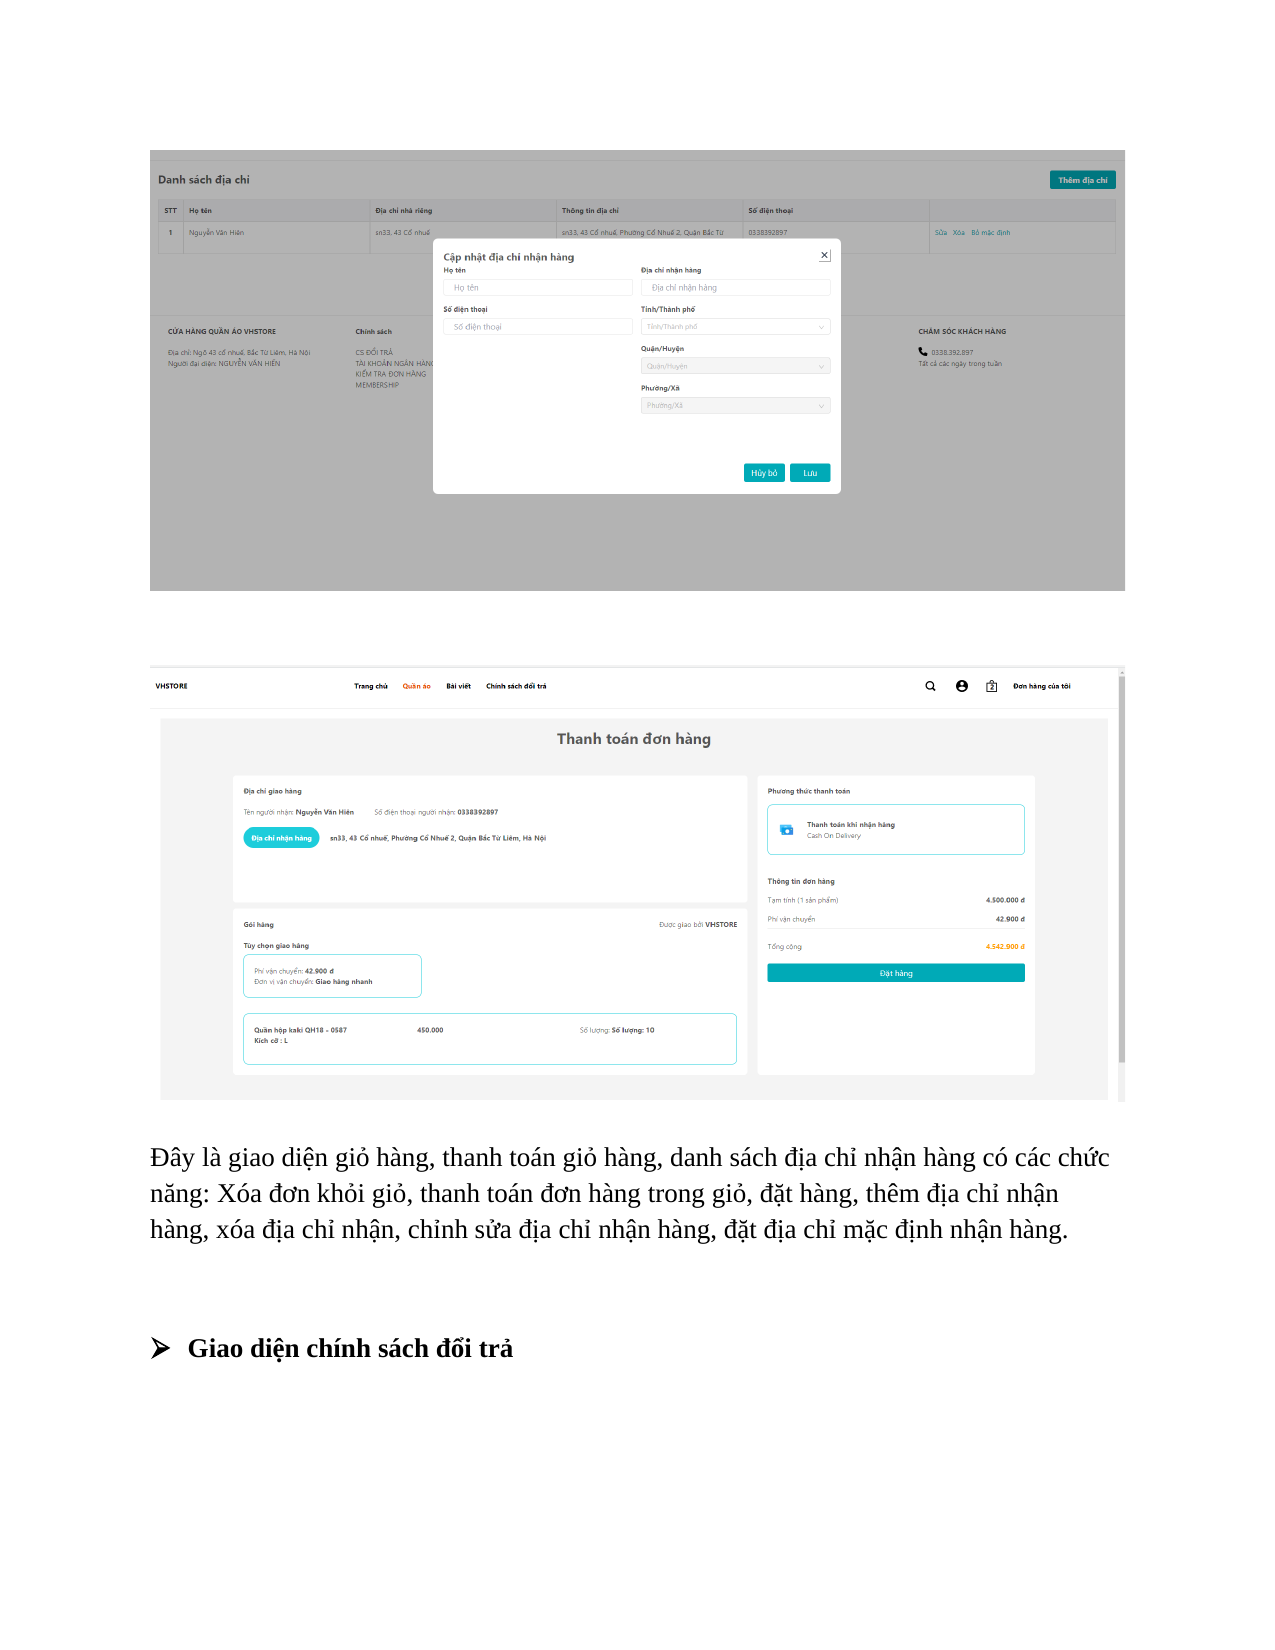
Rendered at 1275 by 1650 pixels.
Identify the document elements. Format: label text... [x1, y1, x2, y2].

picture [150, 150, 1125, 591]
list Giao diện chính sách đổi trả [150, 1332, 1125, 1364]
picture [150, 665, 1125, 1102]
text Đây là giao diện giỏ hàng, thanh toán giỏ hàng, danh sách địa chỉ nhận hàng có các chức năng: Xóa đơn khỏi giỏ, thanh toán đơn hàng trong giỏ, đặt hàng, thêm địa chỉ nhận hàng, xóa địa chỉ nhận, chỉnh sửa địa chỉ nhận hàng, đặt địa chỉ mặc định nhận hàng. [150, 1141, 1125, 1244]
